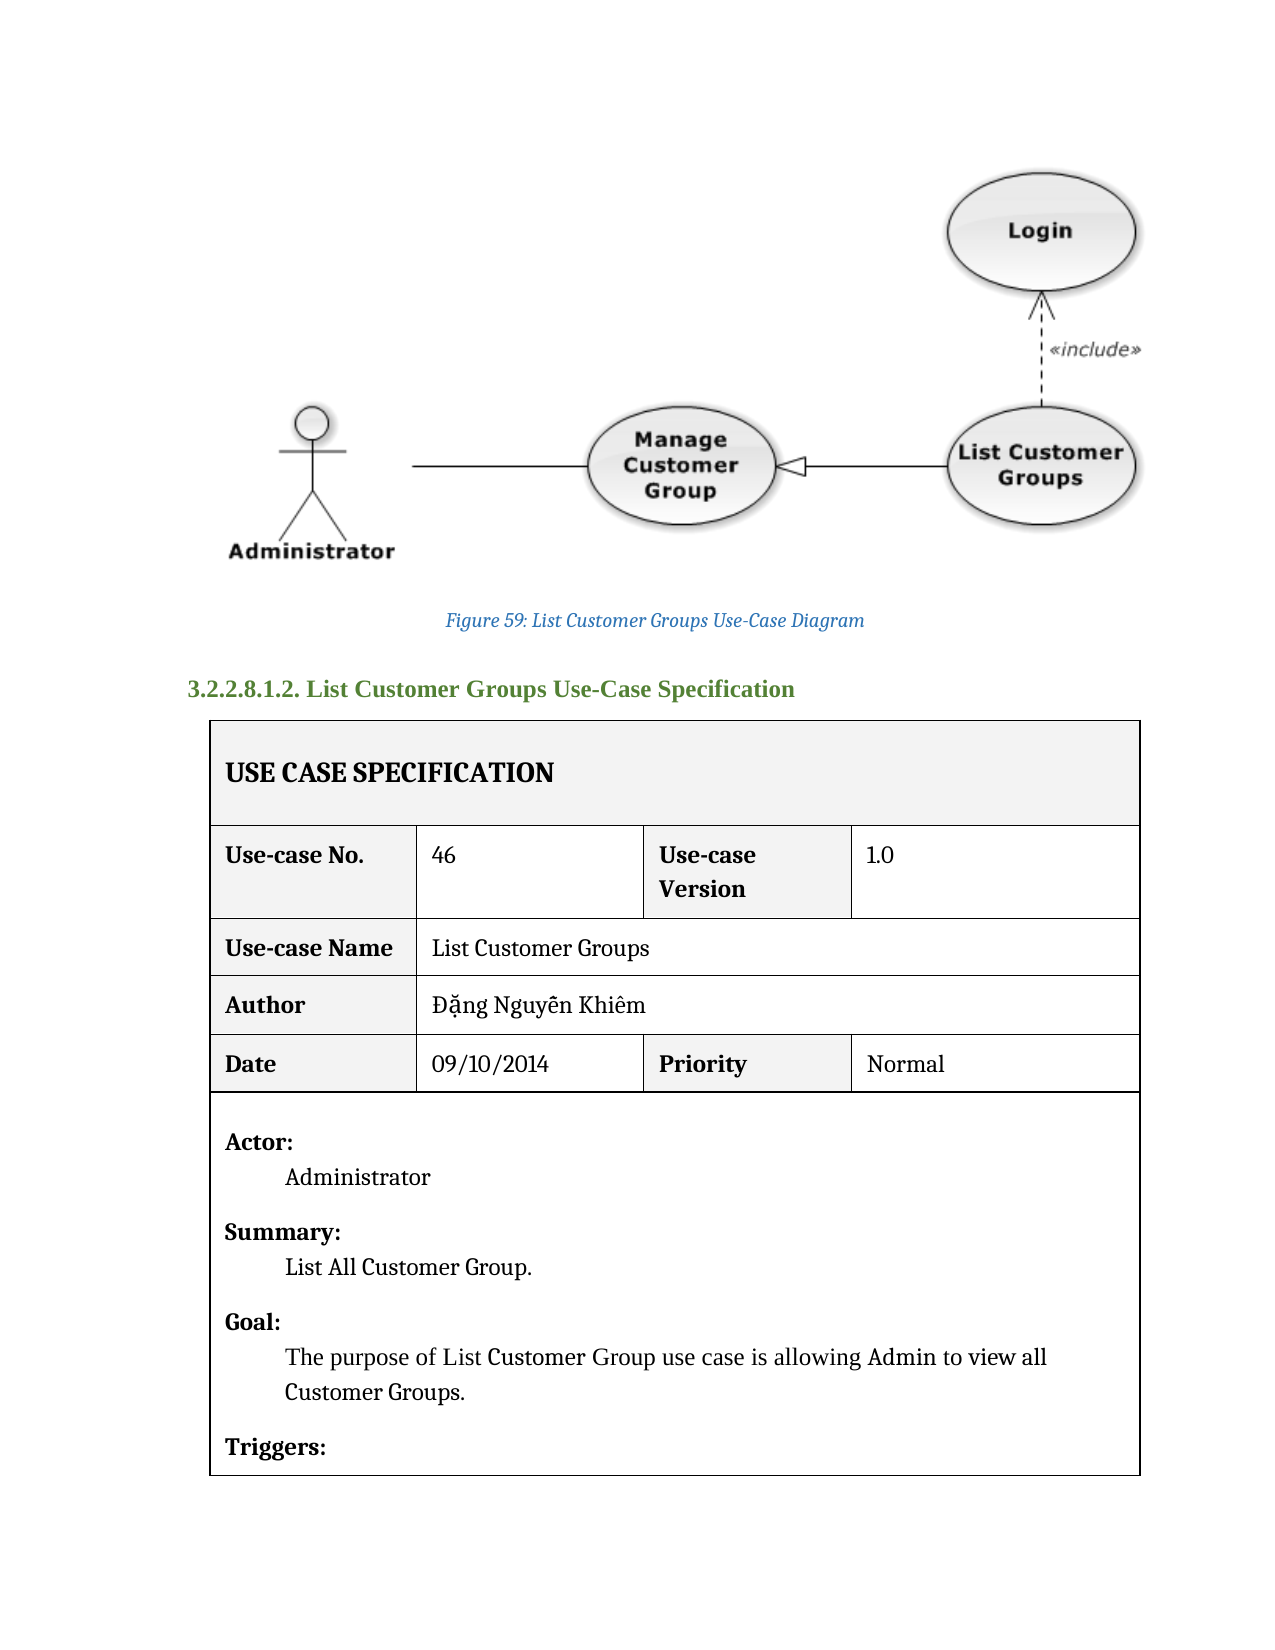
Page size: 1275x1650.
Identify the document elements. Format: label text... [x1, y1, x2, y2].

table_cell Author [211, 976, 416, 1033]
table_cell 1.0 [852, 826, 1139, 917]
table_cell 09/10/2014 [417, 1035, 643, 1091]
table_cell List Customer Groups [417, 919, 1139, 975]
table_cell Priority [644, 1035, 851, 1091]
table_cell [211, 1093, 1139, 1475]
table_cell Use-case Version [644, 826, 851, 917]
picture [187, 150, 1160, 593]
table_cell Use-case Name [211, 919, 416, 975]
table_header USE CASE SPECIFICATION [211, 721, 1139, 825]
table_cell UC0046 [417, 826, 643, 917]
table_cell Date [211, 1035, 416, 1091]
table_cell Use-case No. [211, 826, 416, 917]
table_cell Đặng Nguyễn Khiêm [417, 976, 1139, 1033]
subtitle List Customer Groups Use-Case Specification [187, 674, 1125, 703]
table_cell Normal [852, 1035, 1139, 1091]
